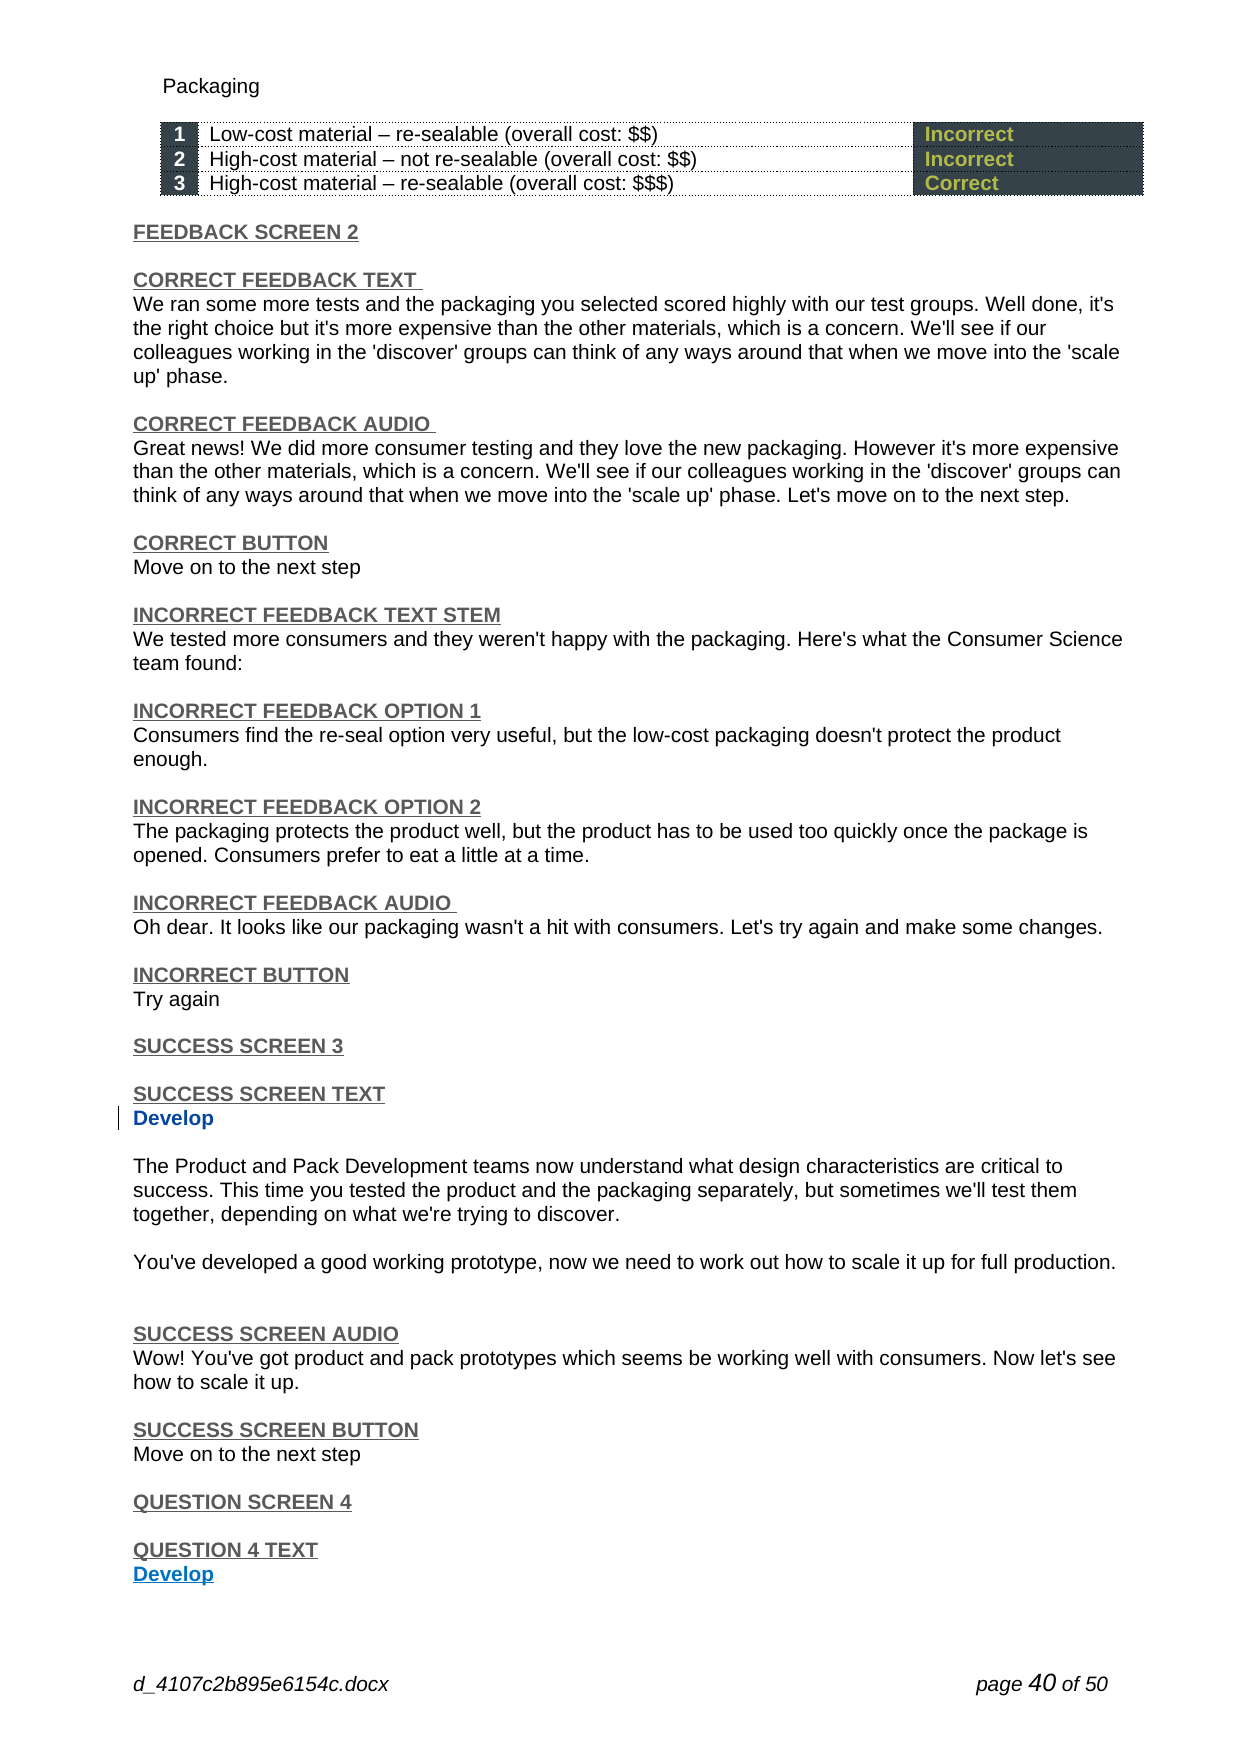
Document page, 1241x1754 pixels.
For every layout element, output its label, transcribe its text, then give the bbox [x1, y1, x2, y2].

text You've developed a good working prototype, now we need to work out how to scale it up for full production. [133, 1250, 1132, 1274]
text Move on to the next step [133, 1442, 1132, 1466]
text Packaging [162, 74, 1132, 98]
table_cell 3 [161, 171, 198, 195]
text The packaging protects the product well, but the product has to be used too quickly once the package is opened. Consumers prefer to eat a little at a time. [133, 819, 1132, 867]
text INCORRECT FEEDBACK OPTION 1 [133, 699, 1132, 723]
text Develop [133, 1561, 1132, 1585]
table_header 1 [161, 122, 198, 146]
text The Product and Pack Development teams now understand what design characteristics are critical to success. This time you tested the product and the packaging separately, but sometimes we'll test them together, depending on what we're trying to discover. [133, 1154, 1132, 1226]
text INCORRECT FEEDBACK AUDIO [133, 891, 1132, 914]
text Great news! We did more consumer testing and they love the new packaging. However it's more expensive than the other materials, which is a concern. We'll see if our colleagues working in the 'discover' groups can think of any ways around that when we move into the 'scale up' phase. Let's move on to the next step. [133, 435, 1132, 507]
text SUCCESS SCREEN TEXT [133, 1082, 1132, 1106]
table_cell High-cost material – re-sealable (overall cost: $$$) [198, 171, 913, 195]
text Consumers find the re-seal option very useful, but the low-cost packaging doesn't protect the product enough. [133, 723, 1132, 771]
table_cell 2 [161, 146, 198, 171]
text Move on to the next step [133, 555, 1132, 579]
text We ran some more tests and the packaging you selected scored highly with our test groups. Well done, it's the right choice but it's more expensive than the other materials, which is a concern. We'll see if our colleagues working in the 'discover' groups can think of any ways around that when we move into the 'scale up' phase. [133, 292, 1132, 387]
table_cell Incorrect [913, 146, 1143, 171]
text INCORRECT FEEDBACK OPTION 2 [133, 795, 1132, 819]
text SUCCESS SCREEN 3 [133, 1034, 1132, 1058]
text Wow! You've got product and pack prototypes which seems be working well with consumers. Now let's see how to scale it up. [133, 1346, 1132, 1394]
table_cell Correct [913, 171, 1143, 195]
text SUCCESS SCREEN BUTTON [133, 1418, 1132, 1442]
text INCORRECT BUTTON [133, 962, 1132, 986]
text QUESTION SCREEN 4 [133, 1489, 1132, 1513]
text SUCCESS SCREEN AUDIO [133, 1322, 1132, 1346]
text We tested more consumers and they weren't happy with the packaging. Here's what the Consumer Science team found: [133, 627, 1132, 675]
table_header Low-cost material – re-sealable (overall cost: $$) [198, 122, 913, 146]
text Develop [133, 1106, 1132, 1130]
text FEEDBACK SCREEN 2 [133, 220, 1132, 244]
text Oh dear. It looks like our packaging wasn't a hit with consumers. Let's try again and make some changes. [133, 914, 1132, 938]
text INCORRECT FEEDBACK TEXT STEM [133, 603, 1132, 627]
text CORRECT FEEDBACK AUDIO [133, 411, 1132, 435]
text QUESTION 4 TEXT [133, 1537, 1132, 1561]
text CORRECT BUTTON [133, 531, 1132, 555]
text Try again [133, 986, 1132, 1010]
table_cell High-cost material – not re-sealable (overall cost: $$) [198, 146, 913, 171]
table_header Incorrect [913, 122, 1143, 146]
text CORRECT FEEDBACK TEXT [133, 268, 1132, 292]
